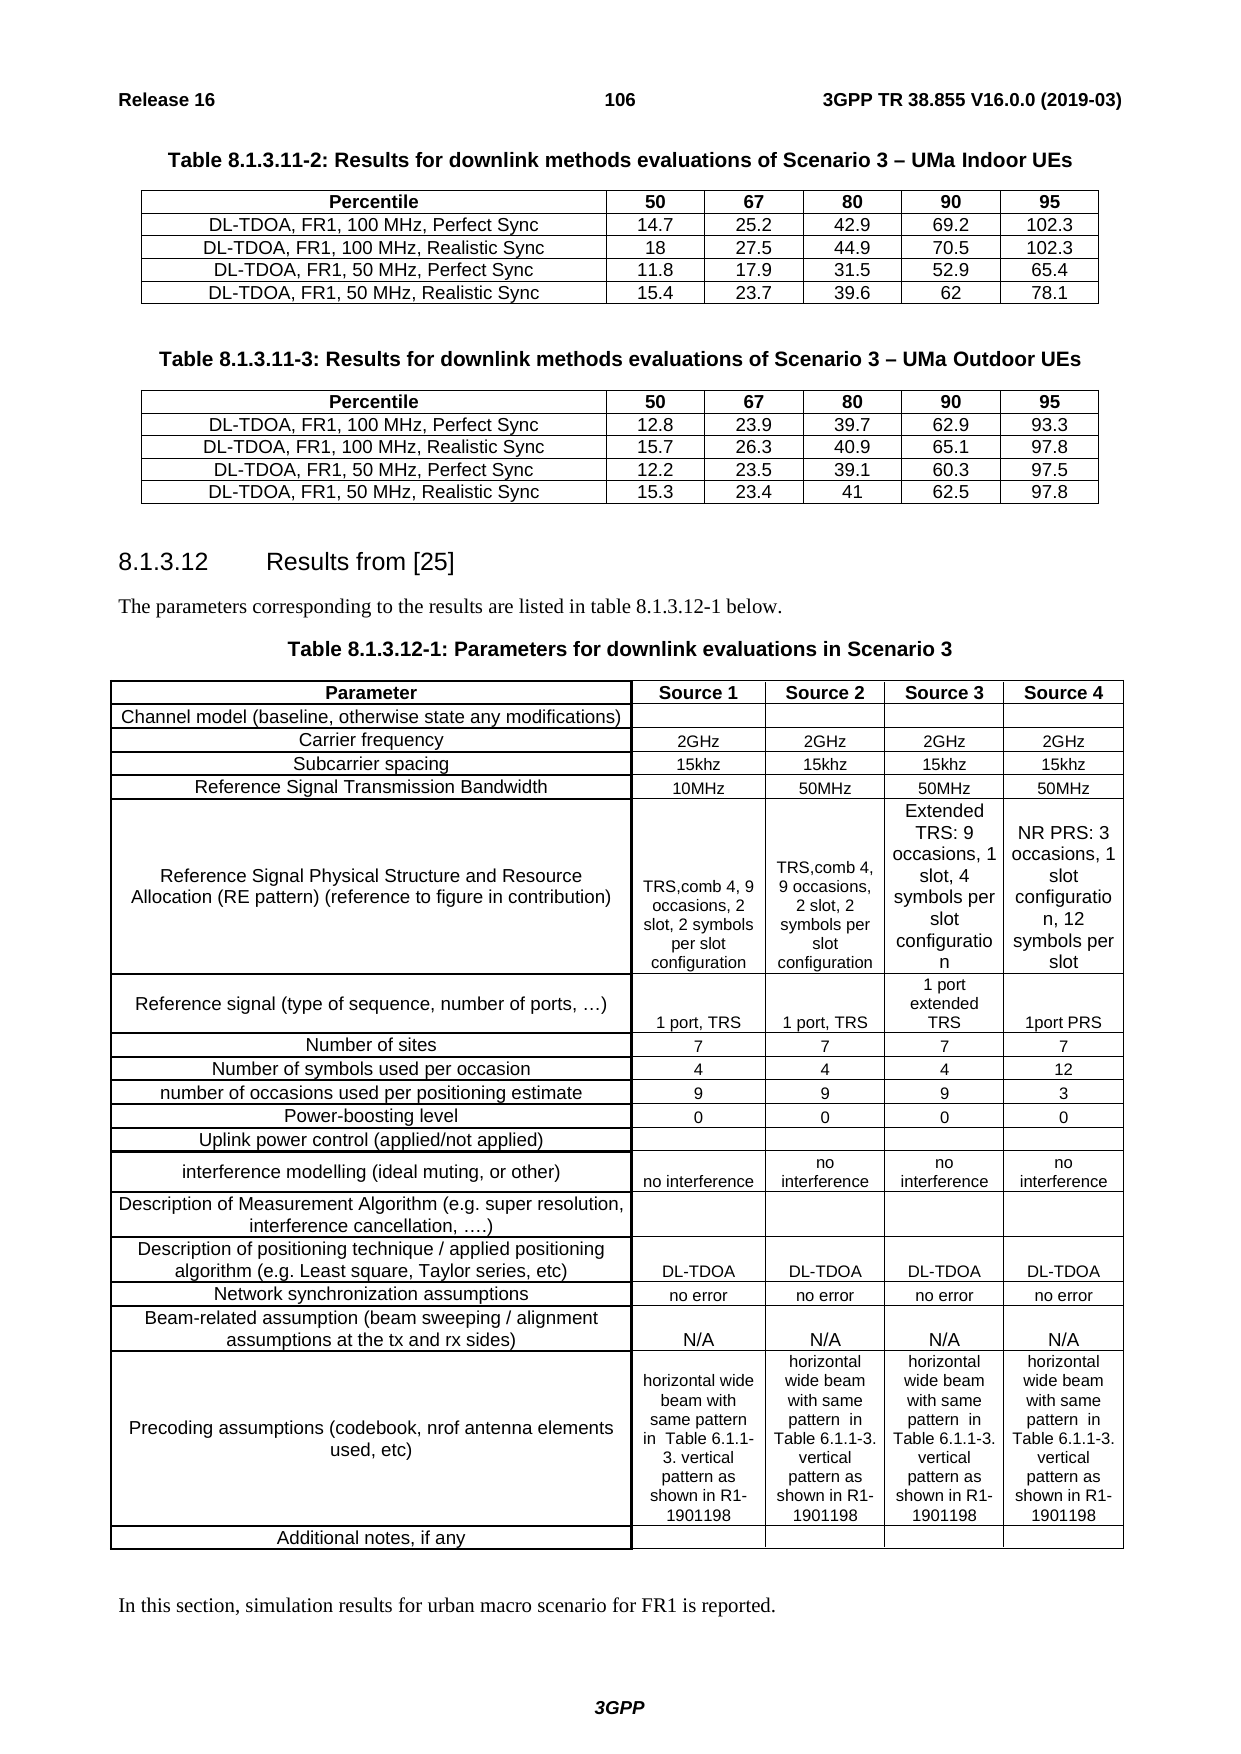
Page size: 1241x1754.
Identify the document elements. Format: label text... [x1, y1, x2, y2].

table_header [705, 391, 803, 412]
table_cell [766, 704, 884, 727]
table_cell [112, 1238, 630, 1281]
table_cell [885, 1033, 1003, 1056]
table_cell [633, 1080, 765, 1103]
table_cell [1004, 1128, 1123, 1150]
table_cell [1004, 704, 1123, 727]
text In this section, simulation results for urban macro scenario for FR1 is reported. [118, 1593, 1122, 1617]
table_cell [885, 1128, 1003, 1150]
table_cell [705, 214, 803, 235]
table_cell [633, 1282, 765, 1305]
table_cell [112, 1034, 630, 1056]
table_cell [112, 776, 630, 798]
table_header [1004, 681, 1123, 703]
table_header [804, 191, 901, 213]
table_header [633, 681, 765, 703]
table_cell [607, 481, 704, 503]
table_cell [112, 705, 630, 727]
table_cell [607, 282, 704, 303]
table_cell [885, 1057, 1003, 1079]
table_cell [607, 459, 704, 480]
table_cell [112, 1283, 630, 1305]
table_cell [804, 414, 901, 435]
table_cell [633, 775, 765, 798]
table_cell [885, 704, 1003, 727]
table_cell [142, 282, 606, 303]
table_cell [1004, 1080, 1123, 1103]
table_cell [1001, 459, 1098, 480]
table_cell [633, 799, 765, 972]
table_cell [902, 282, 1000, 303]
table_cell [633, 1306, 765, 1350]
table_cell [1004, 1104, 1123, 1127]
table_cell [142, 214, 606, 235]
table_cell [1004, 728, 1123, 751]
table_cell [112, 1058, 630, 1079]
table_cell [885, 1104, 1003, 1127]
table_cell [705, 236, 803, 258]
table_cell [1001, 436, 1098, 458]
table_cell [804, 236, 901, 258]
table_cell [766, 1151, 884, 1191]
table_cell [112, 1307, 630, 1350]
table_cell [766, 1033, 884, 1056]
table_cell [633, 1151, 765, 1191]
text Table 8.1.3.11-3: Results for downlink methods evaluations of Scenario 3 – UMa Outdoor UEs [118, 347, 1122, 371]
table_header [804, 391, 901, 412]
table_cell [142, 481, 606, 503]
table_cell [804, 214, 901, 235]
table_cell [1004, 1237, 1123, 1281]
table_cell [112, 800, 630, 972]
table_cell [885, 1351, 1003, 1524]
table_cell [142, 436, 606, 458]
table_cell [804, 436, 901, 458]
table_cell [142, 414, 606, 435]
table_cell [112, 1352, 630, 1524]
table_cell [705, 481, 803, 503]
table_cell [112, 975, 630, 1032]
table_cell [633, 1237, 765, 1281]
text Table 8.1.3.12-1: Parameters for downlink evaluations in Scenario 3 [118, 637, 1122, 661]
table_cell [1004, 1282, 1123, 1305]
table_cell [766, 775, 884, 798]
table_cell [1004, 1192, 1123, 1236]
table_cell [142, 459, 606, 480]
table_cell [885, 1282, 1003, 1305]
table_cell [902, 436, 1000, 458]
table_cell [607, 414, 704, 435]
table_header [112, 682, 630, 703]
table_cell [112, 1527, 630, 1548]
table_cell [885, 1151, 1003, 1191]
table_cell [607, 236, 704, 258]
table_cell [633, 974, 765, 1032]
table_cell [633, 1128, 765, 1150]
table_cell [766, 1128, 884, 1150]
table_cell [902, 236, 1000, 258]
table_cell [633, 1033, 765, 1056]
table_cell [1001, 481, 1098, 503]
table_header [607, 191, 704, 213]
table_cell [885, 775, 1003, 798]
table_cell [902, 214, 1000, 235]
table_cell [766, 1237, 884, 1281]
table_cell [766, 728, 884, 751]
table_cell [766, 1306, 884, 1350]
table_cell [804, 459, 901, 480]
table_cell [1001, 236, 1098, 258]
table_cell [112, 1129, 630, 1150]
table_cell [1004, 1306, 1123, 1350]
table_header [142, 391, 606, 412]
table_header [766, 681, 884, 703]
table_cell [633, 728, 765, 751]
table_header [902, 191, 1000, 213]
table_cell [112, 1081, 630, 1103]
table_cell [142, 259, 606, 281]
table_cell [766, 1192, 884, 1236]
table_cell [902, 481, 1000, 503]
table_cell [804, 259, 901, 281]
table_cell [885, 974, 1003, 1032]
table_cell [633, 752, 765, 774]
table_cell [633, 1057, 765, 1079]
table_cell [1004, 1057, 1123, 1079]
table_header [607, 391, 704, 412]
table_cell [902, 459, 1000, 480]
subtitle 8.1.3.12 Results from [25] [118, 547, 1122, 575]
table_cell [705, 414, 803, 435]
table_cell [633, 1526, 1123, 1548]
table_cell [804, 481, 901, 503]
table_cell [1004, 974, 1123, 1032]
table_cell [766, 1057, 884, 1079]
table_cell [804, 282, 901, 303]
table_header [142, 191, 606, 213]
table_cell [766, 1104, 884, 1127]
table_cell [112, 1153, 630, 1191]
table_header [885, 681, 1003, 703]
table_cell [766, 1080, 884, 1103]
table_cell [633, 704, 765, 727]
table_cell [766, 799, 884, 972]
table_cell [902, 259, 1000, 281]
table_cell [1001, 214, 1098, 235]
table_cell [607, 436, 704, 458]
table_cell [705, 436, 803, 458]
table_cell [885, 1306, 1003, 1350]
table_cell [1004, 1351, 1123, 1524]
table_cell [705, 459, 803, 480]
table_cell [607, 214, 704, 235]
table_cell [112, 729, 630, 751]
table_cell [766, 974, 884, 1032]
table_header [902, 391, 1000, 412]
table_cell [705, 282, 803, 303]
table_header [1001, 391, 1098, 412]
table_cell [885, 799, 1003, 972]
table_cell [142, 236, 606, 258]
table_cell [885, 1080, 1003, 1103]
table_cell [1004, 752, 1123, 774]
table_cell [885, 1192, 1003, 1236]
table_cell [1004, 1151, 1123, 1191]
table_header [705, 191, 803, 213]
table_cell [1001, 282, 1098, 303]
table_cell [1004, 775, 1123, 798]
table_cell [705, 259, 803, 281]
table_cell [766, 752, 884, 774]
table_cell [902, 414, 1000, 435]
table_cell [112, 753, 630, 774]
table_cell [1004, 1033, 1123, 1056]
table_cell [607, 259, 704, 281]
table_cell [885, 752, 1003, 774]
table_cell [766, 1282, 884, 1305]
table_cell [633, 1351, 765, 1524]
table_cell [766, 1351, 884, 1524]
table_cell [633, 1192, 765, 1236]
text Table 8.1.3.11-2: Results for downlink methods evaluations of Scenario 3 – UMa Indoor UEs [118, 147, 1122, 171]
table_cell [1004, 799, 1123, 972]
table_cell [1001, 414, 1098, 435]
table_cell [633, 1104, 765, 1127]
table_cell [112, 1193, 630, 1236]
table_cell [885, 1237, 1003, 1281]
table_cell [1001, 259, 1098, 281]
text The parameters corresponding to the results are listed in table 8.1.3.12-1 below. [118, 594, 1122, 618]
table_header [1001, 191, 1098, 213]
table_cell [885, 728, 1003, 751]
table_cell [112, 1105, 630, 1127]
